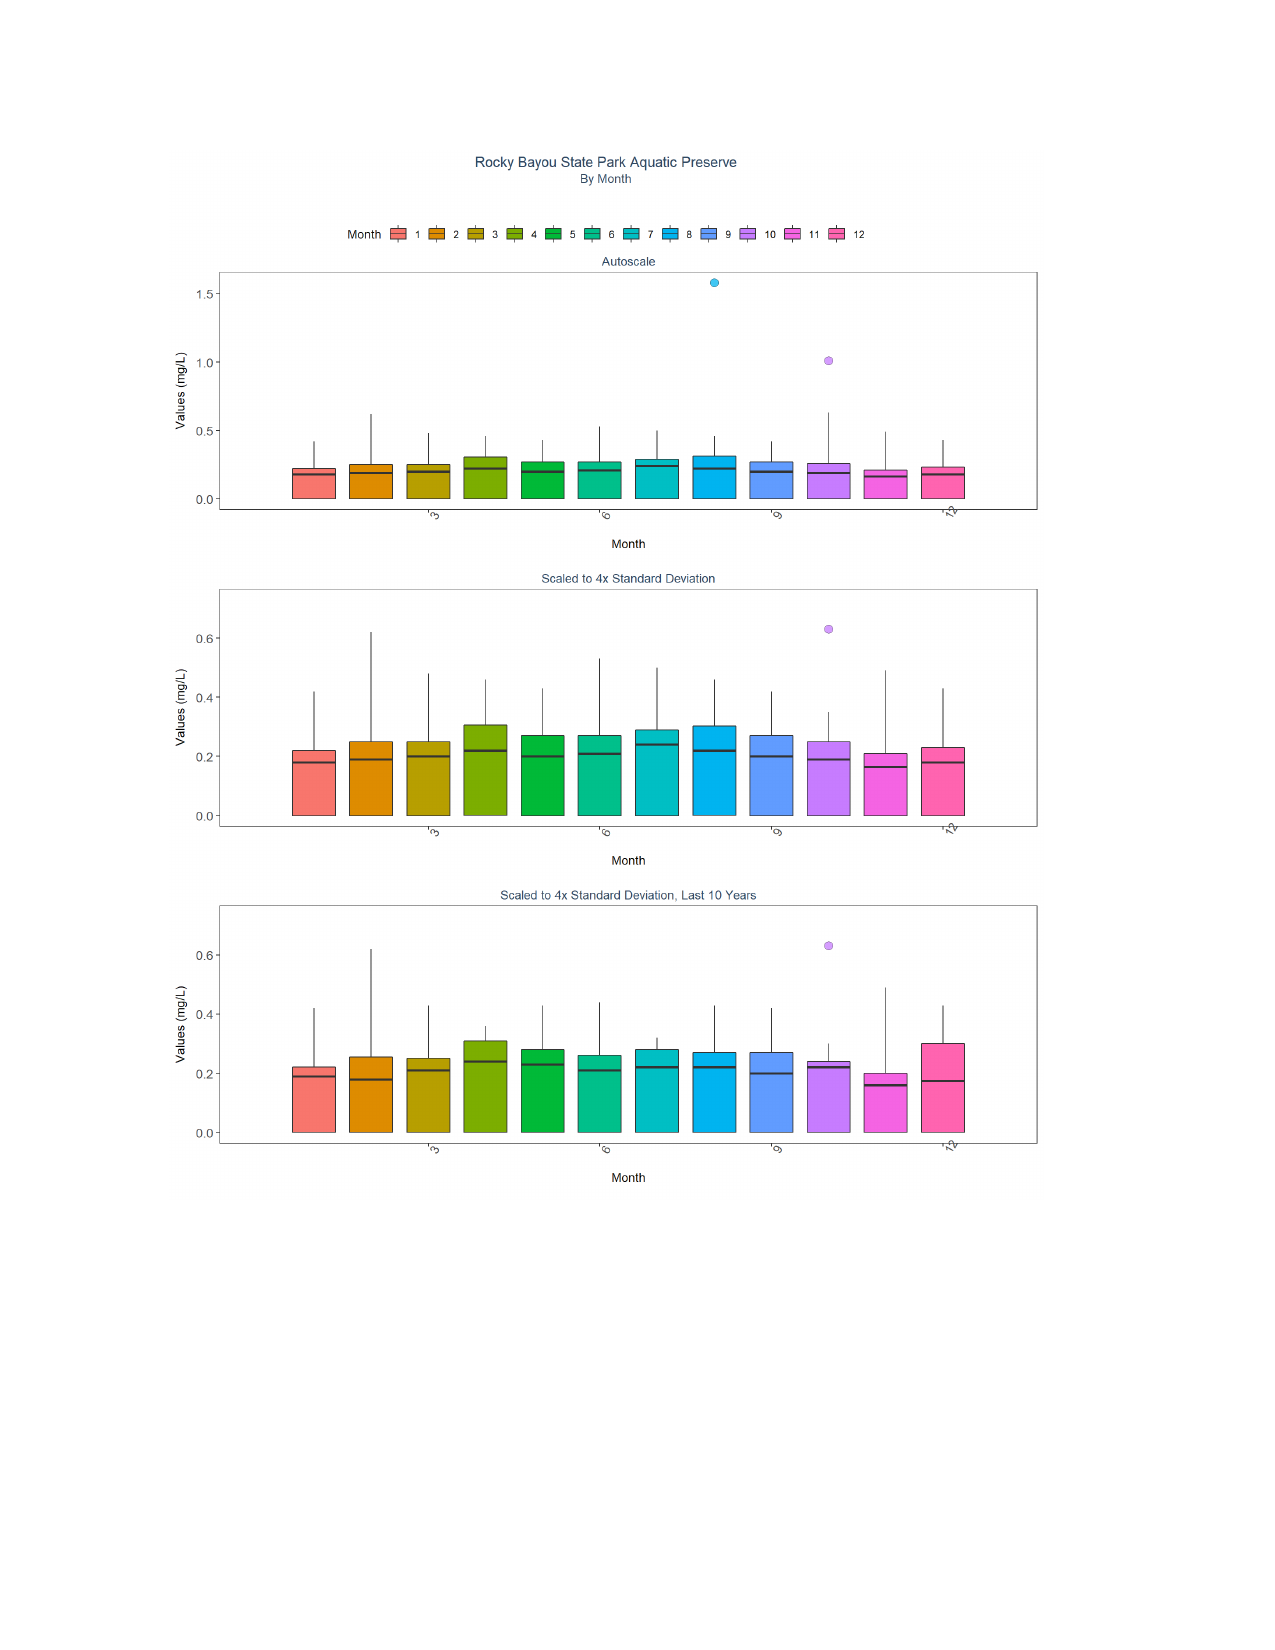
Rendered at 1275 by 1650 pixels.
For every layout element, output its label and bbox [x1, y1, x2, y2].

picture [168, 150, 1044, 1200]
